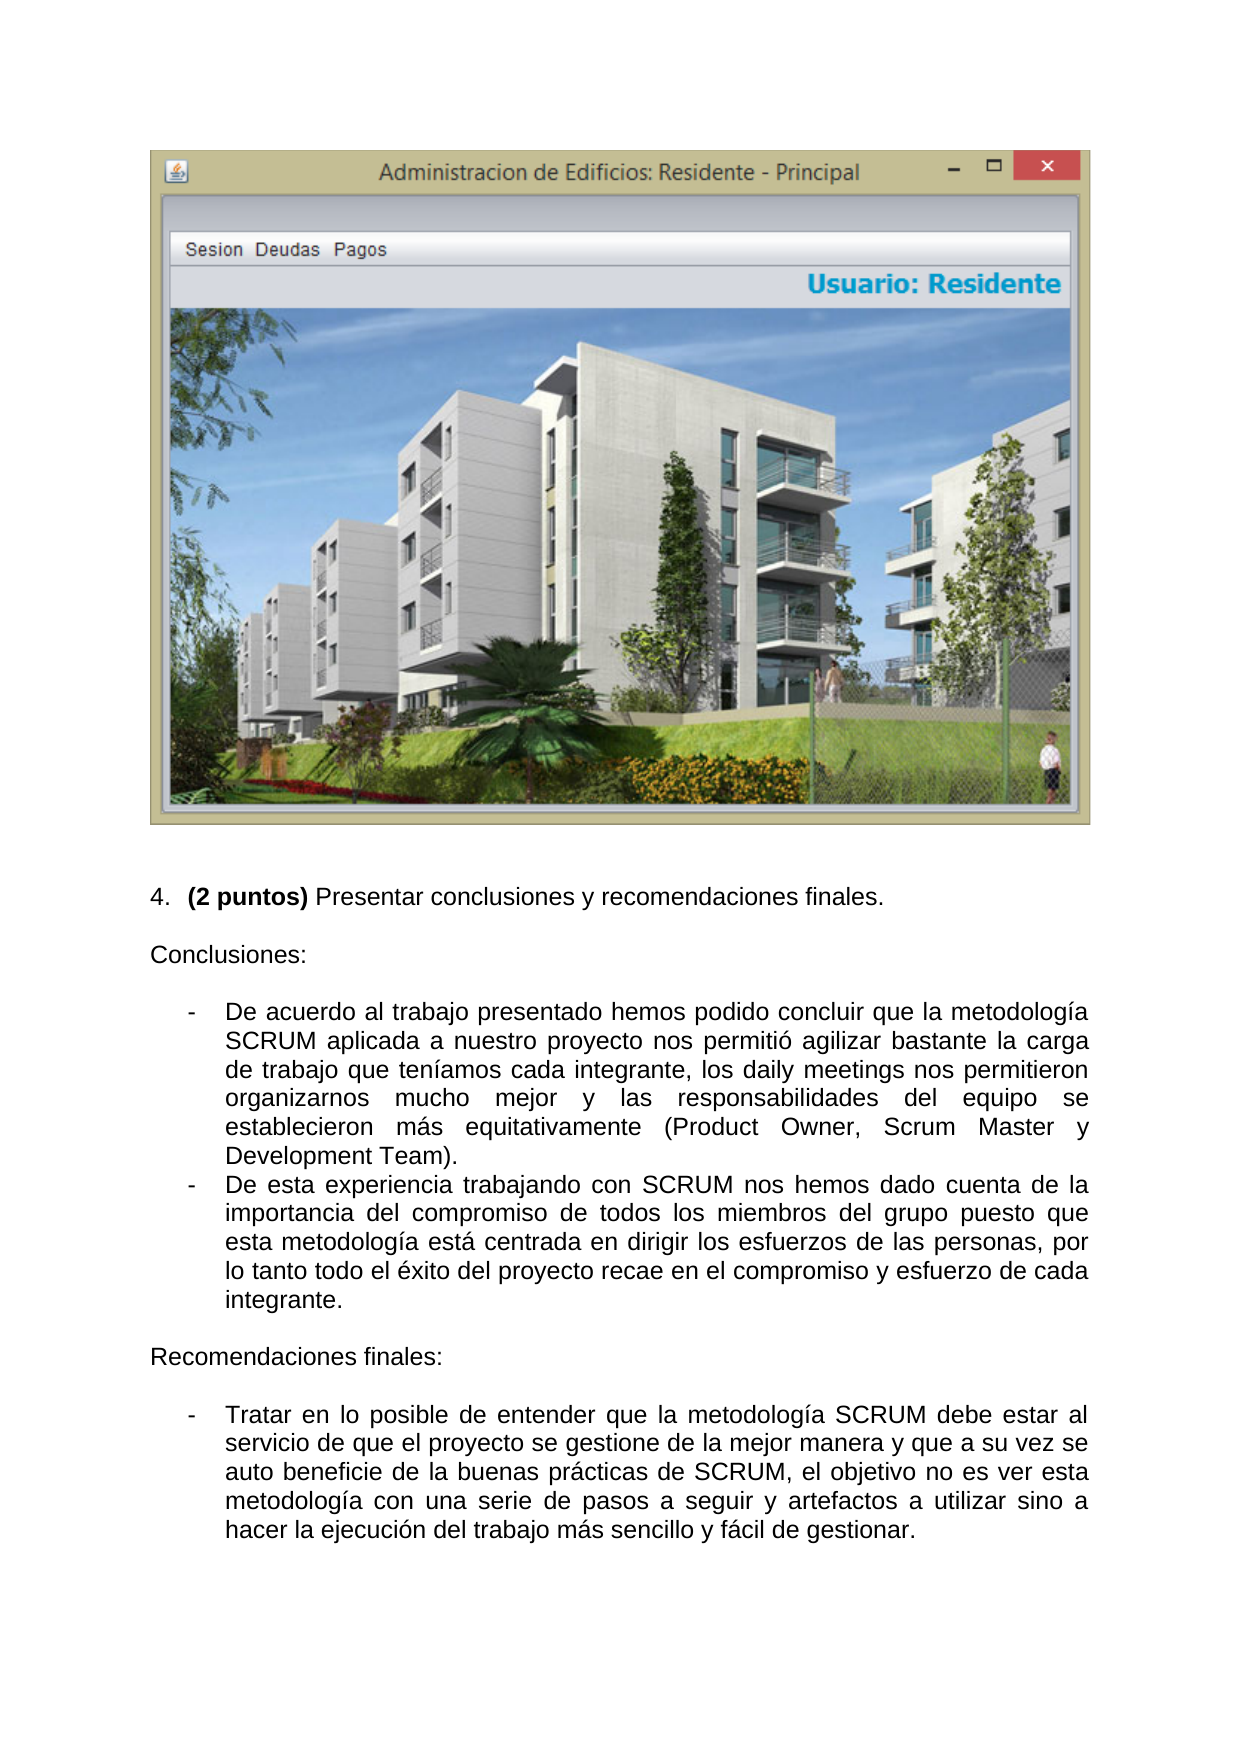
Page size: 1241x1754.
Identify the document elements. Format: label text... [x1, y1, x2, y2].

picture [150, 150, 1091, 825]
text Recomendaciones finales: [150, 1342, 1090, 1371]
list De acuerdo al trabajo presentado hemos podido concluir que la metodología SCRUM aplicada a nuestro proyecto nos permitió agilizar bastante la carga de trabajo que teníamos cada integrante, los daily meetings nos permitieron organizarnos mucho mejor y las responsabilidades del equipo se establecieron más equitativamente (Product Owner, Scrum Master y Development Team). [187, 997, 1090, 1169]
list (2 puntos) Presentar conclusiones y recomendaciones finales. [150, 882, 1090, 911]
text Conclusiones: [150, 939, 1090, 968]
list De esta experiencia trabajando con SCRUM nos hemos dado cuenta de la importancia del compromiso de todos los miembros del grupo puesto que esta metodología está centrada en dirigir los esfuerzos de las personas, por lo tanto todo el éxito del proyecto recae en el compromiso y esfuerzo de cada integrante. [187, 1169, 1090, 1313]
list Tratar en lo posible de entender que la metodología SCRUM debe estar al servicio de que el proyecto se gestione de la mejor manera y que a su vez se auto beneficie de la buenas prácticas de SCRUM, el objetivo no es ver esta metodología con una serie de pasos a seguir y artefactos a utilizar sino a hacer la ejecución del trabajo más sencillo y fácil de gestionar. [187, 1399, 1090, 1543]
